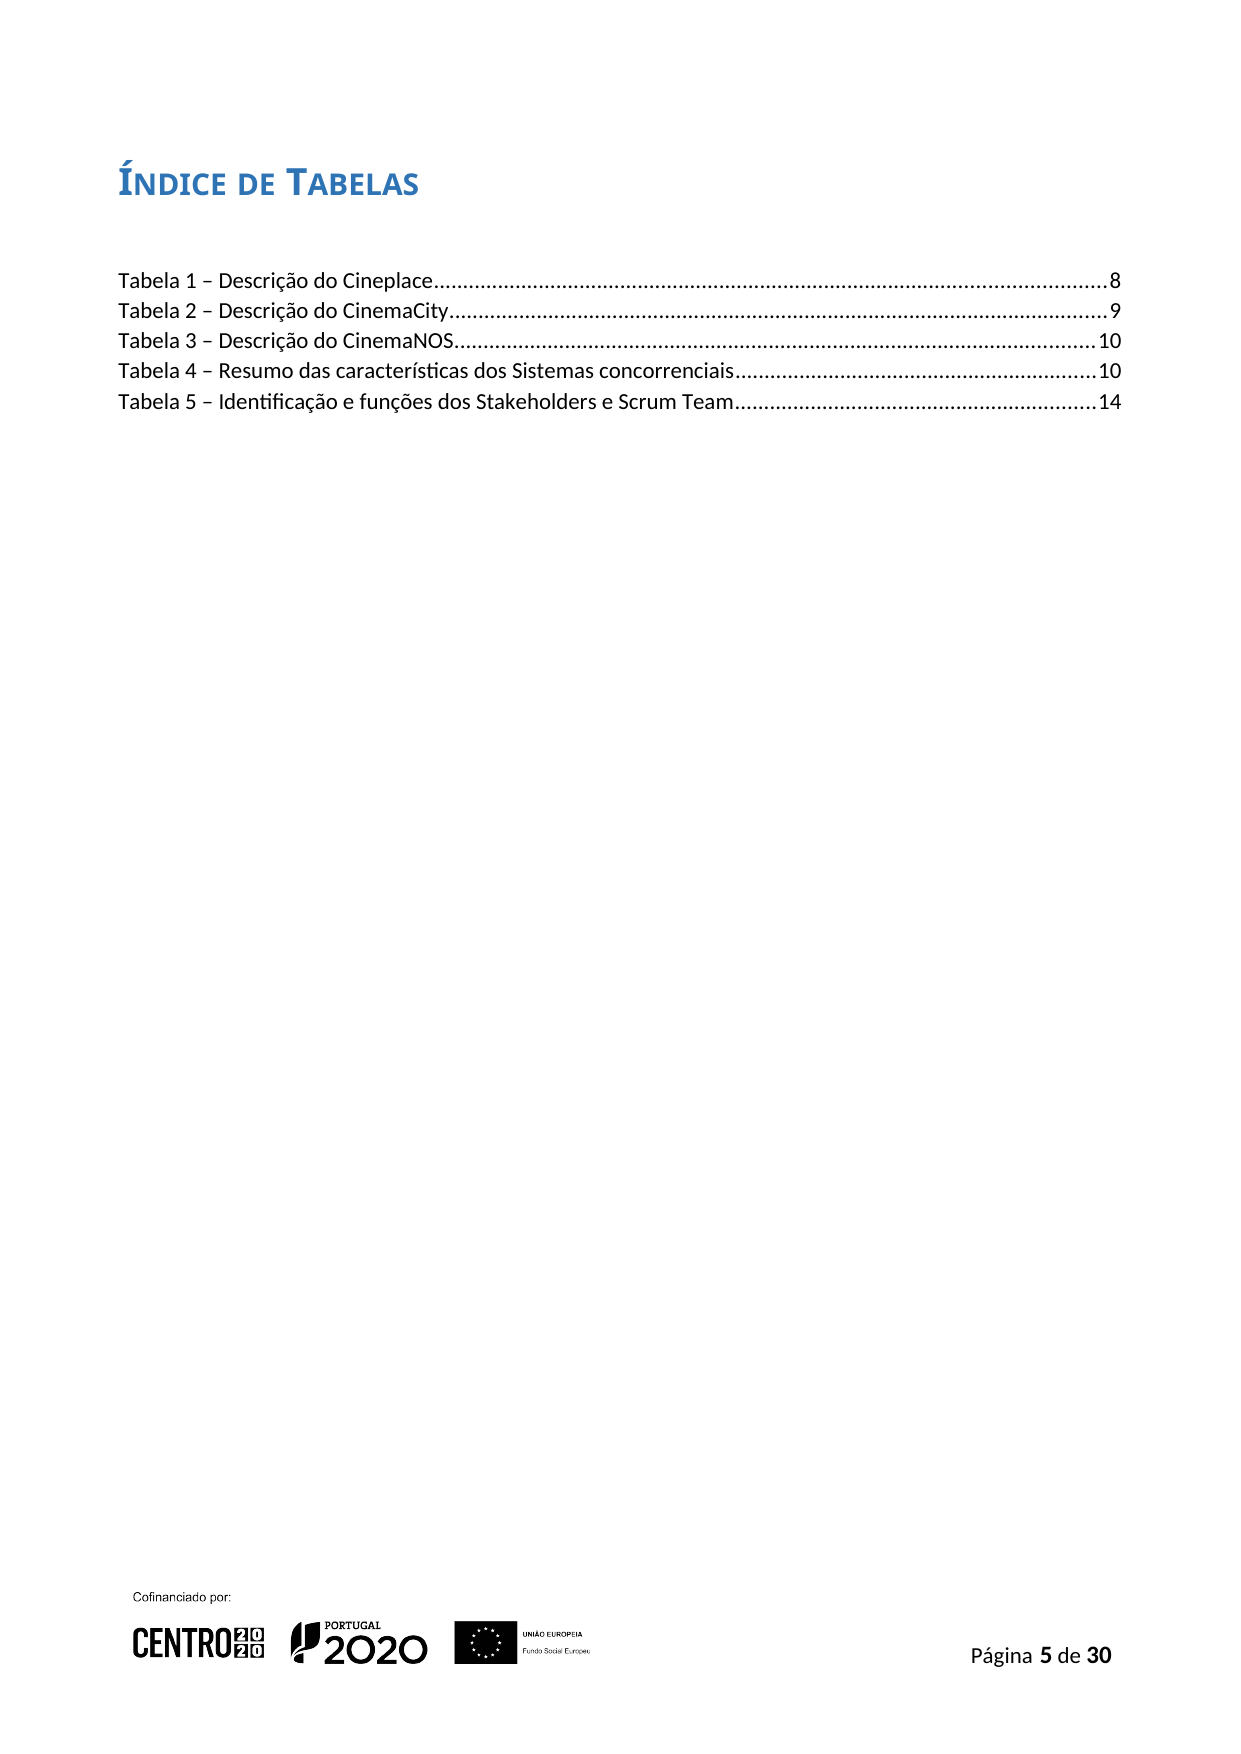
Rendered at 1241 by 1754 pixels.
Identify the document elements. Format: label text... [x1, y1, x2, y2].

text Tabela 2 – Descrição do CinemaCity 9 [118, 296, 1122, 324]
text Tabela 4 – Resumo das características dos Sistemas concorrenciais 10 [118, 357, 1122, 384]
text Tabela 3 – Descrição do CinemaNOS 10 [118, 326, 1122, 354]
text Tabela 5 – Identificação e funções dos Stakeholders e Scrum Team 14 [118, 387, 1122, 415]
text Tabela 1 – Descrição do Cineplace 8 [118, 266, 1122, 294]
subtitle Índice de Tabelas [118, 156, 1122, 207]
picture [133, 1592, 590, 1664]
